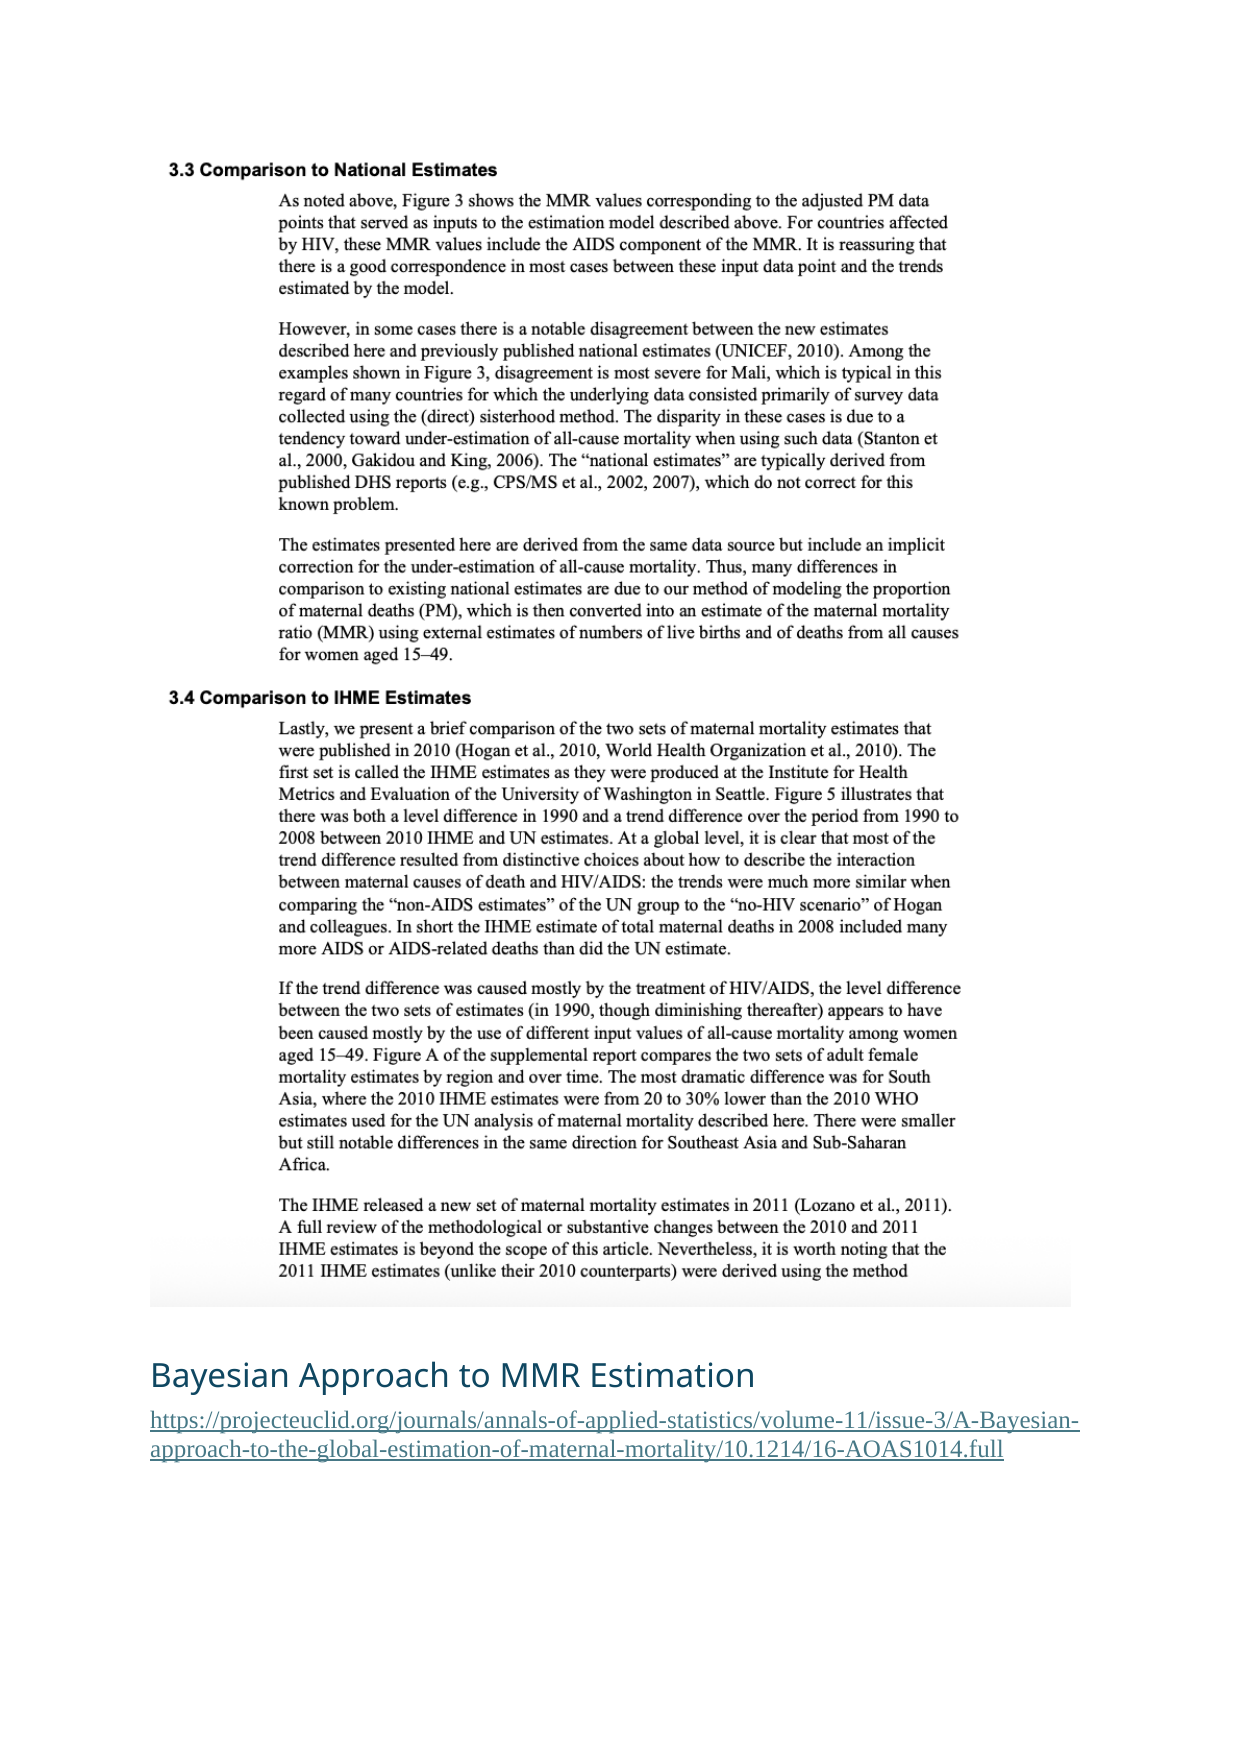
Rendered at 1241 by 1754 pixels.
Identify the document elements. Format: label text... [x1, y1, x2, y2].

subtitle Bayesian Approach to MMR Estimation [150, 1352, 1090, 1397]
picture [150, 150, 1071, 1307]
text https://projecteuclid.org/journals/annals-of-applied-statistics/volume-11/issue-3/A-Bayesian-approach-to-the-global-estimation-of-maternal-mortality/10.1214/16-AOAS1014.full [150, 1405, 1090, 1463]
